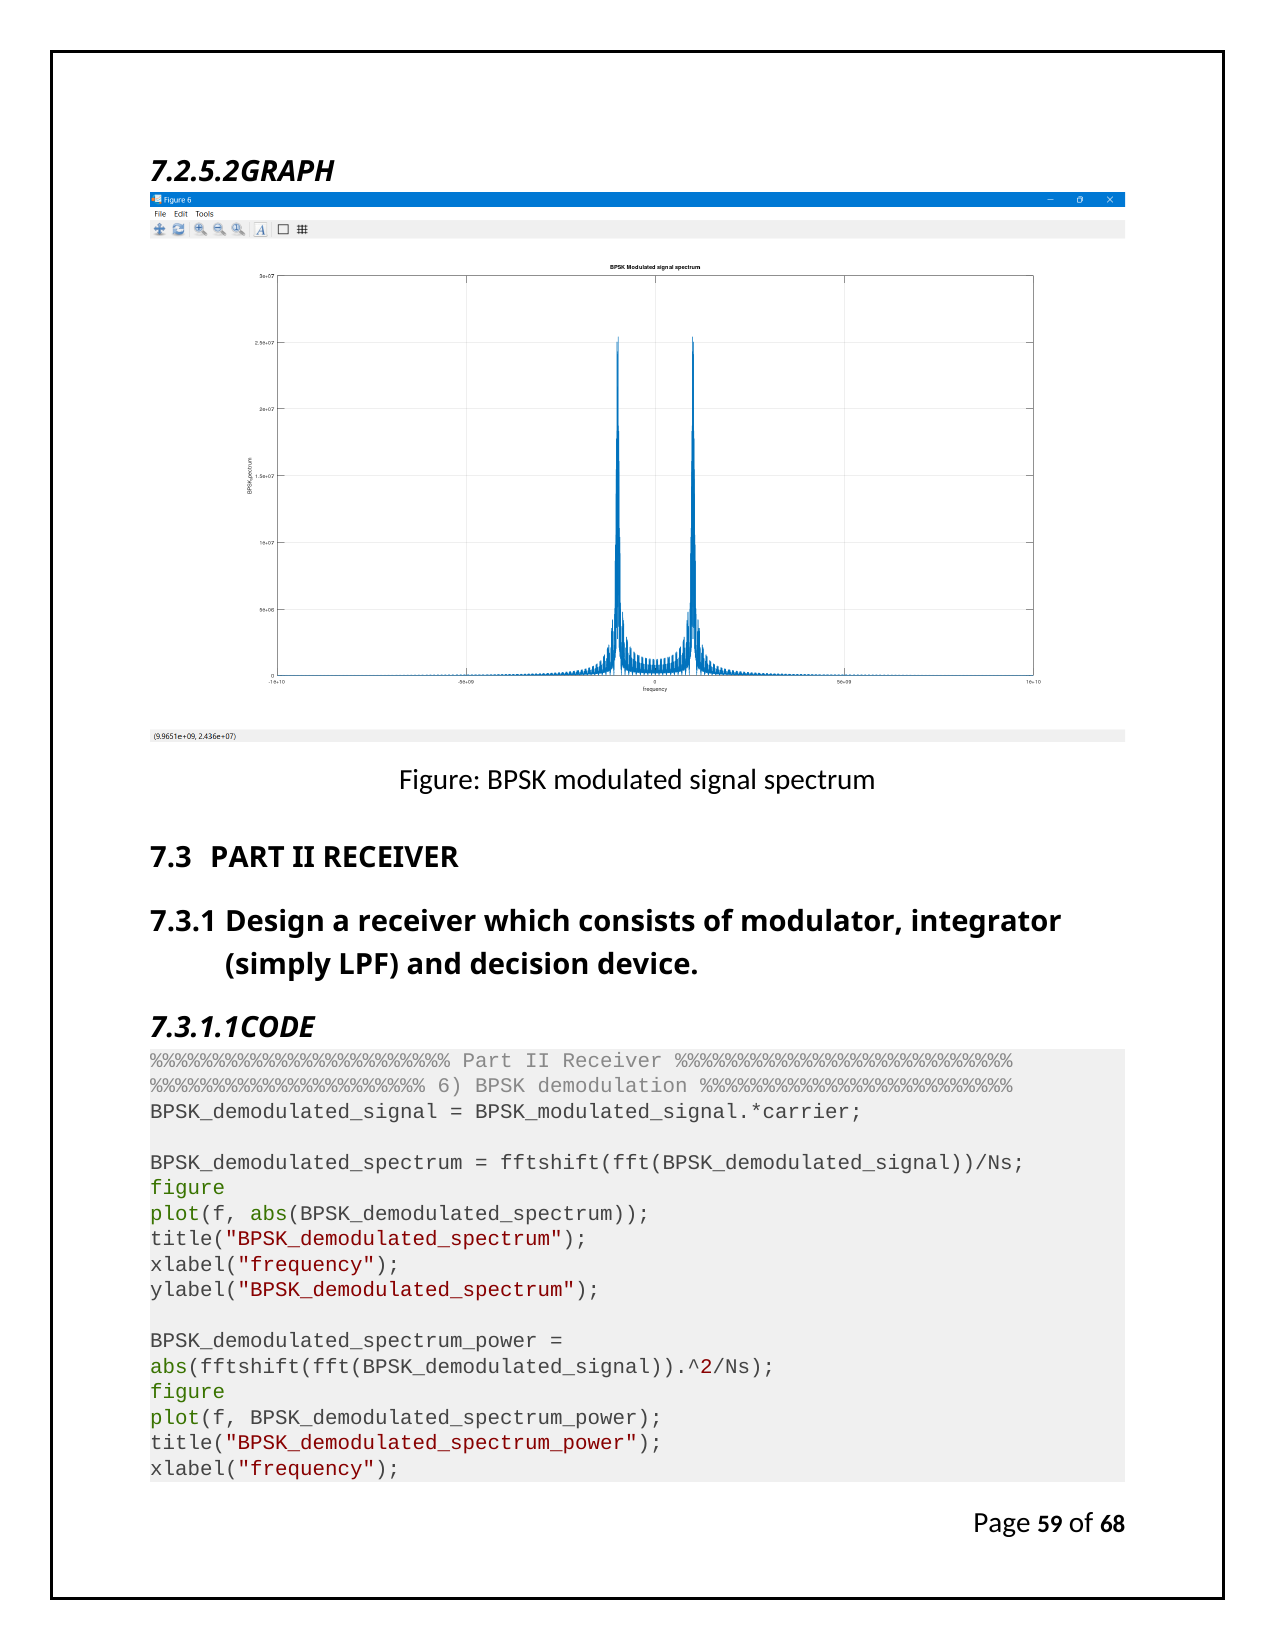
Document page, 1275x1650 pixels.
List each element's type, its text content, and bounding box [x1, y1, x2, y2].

subtitle PART II RECEIVER [150, 837, 1125, 876]
picture [150, 192, 1125, 742]
subtitle CODE [150, 1007, 1125, 1046]
text Figure: BPSK modulated signal spectrum [150, 761, 1125, 796]
subtitle GRAPH [150, 150, 1125, 190]
subtitle Design a receiver which consists of modulator, integrator (simply LPF) and decision device. [150, 900, 1125, 983]
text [150, 1049, 1125, 1482]
